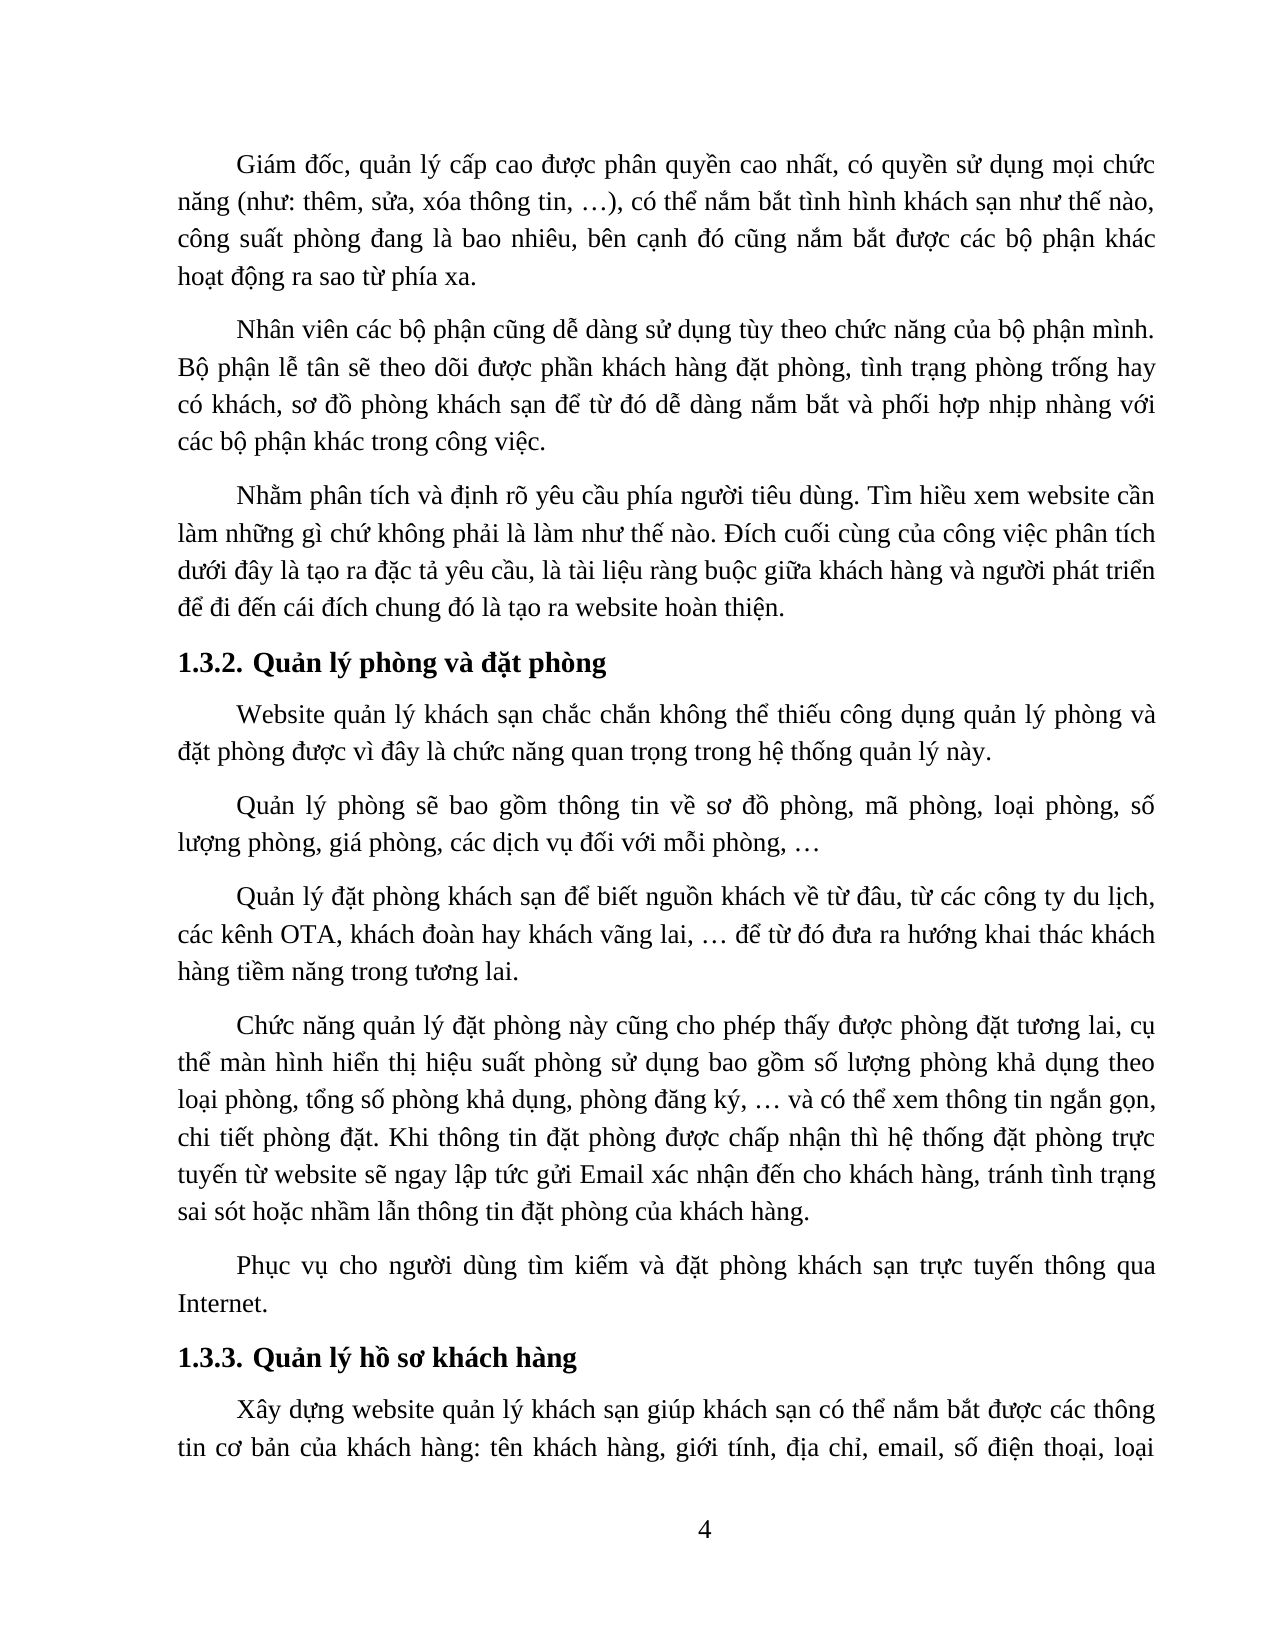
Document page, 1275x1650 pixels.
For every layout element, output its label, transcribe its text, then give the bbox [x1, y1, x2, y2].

text Phục vụ cho người dùng tìm kiếm và đặt phòng khách sạn trực tuyến thông qua Internet. [177, 1249, 1157, 1318]
text Nhằm phân tích và định rõ yêu cầu phía người tiêu dùng. Tìm hiều xem website cần làm những gì chứ không phải là làm như thế nào. Đích cuối cùng của công việc phân tích dưới đây là tạo ra đặc tả yêu cầu, là tài liệu ràng buộc giữa khách hàng và người phát triển để đi đến cái đích chung đó là tạo ra website hoàn thiện. [177, 479, 1157, 622]
text Quản lý phòng sẽ bao gồm thông tin về sơ đồ phòng, mã phòng, loại phòng, số lượng phòng, giá phòng, các dịch vụ đối với mỗi phòng, … [177, 789, 1157, 858]
text Nhân viên các bộ phận cũng dễ dàng sử dụng tùy theo chức năng của bộ phận mình. Bộ phận lễ tân sẽ theo dõi được phần khách hàng đặt phòng, tình trạng phòng trống hay có khách, sơ đồ phòng khách sạn để từ đó dễ dàng nắm bắt và phối hợp nhịp nhàng với các bộ phận khác trong công việc. [177, 313, 1157, 457]
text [177, 1393, 1157, 1462]
subtitle Quản lý hồ sơ khách hàng [177, 1341, 1157, 1374]
text Giám đốc, quản lý cấp cao được phân quyền cao nhất, có quyền sử dụng mọi chức năng (như: thêm, sửa, xóa thông tin, …), có thể nắm bắt tình hình khách sạn như thế nào, công suất phòng đang là bao nhiêu, bên cạnh đó cũng nắm bắt được các bộ phận khác hoạt động ra sao từ phía xa. [177, 148, 1157, 291]
text Chức năng quản lý đặt phòng này cũng cho phép thấy được phòng đặt tương lai, cụ thể màn hình hiển thị hiệu suất phòng sử dụng bao gồm số lượng phòng khả dụng theo loại phòng, tổng số phòng khả dụng, phòng đăng ký, … và có thể xem thông tin ngắn gọn, chi tiết phòng đặt. Khi thông tin đặt phòng được chấp nhận thì hệ thống đặt phòng trực tuyến từ website sẽ ngay lập tức gửi Email xác nhận đến cho khách hàng, tránh tình trạng sai sót hoặc nhầm lẫn thông tin đặt phòng của khách hàng. [177, 1009, 1157, 1227]
text Website quản lý khách sạn chắc chắn không thể thiếu công dụng quản lý phòng và đặt phòng được vì đây là chức năng quan trọng trong hệ thống quản lý này. [177, 698, 1157, 766]
subtitle Quản lý phòng và đặt phòng [177, 645, 1157, 679]
text Quản lý đặt phòng khách sạn để biết nguồn khách về từ đâu, từ các công ty du lịch, các kênh OTA, khách đoàn hay khách vãng lai, … để từ đó đưa ra hướng khai thác khách hàng tiềm năng trong tương lai. [177, 880, 1157, 986]
